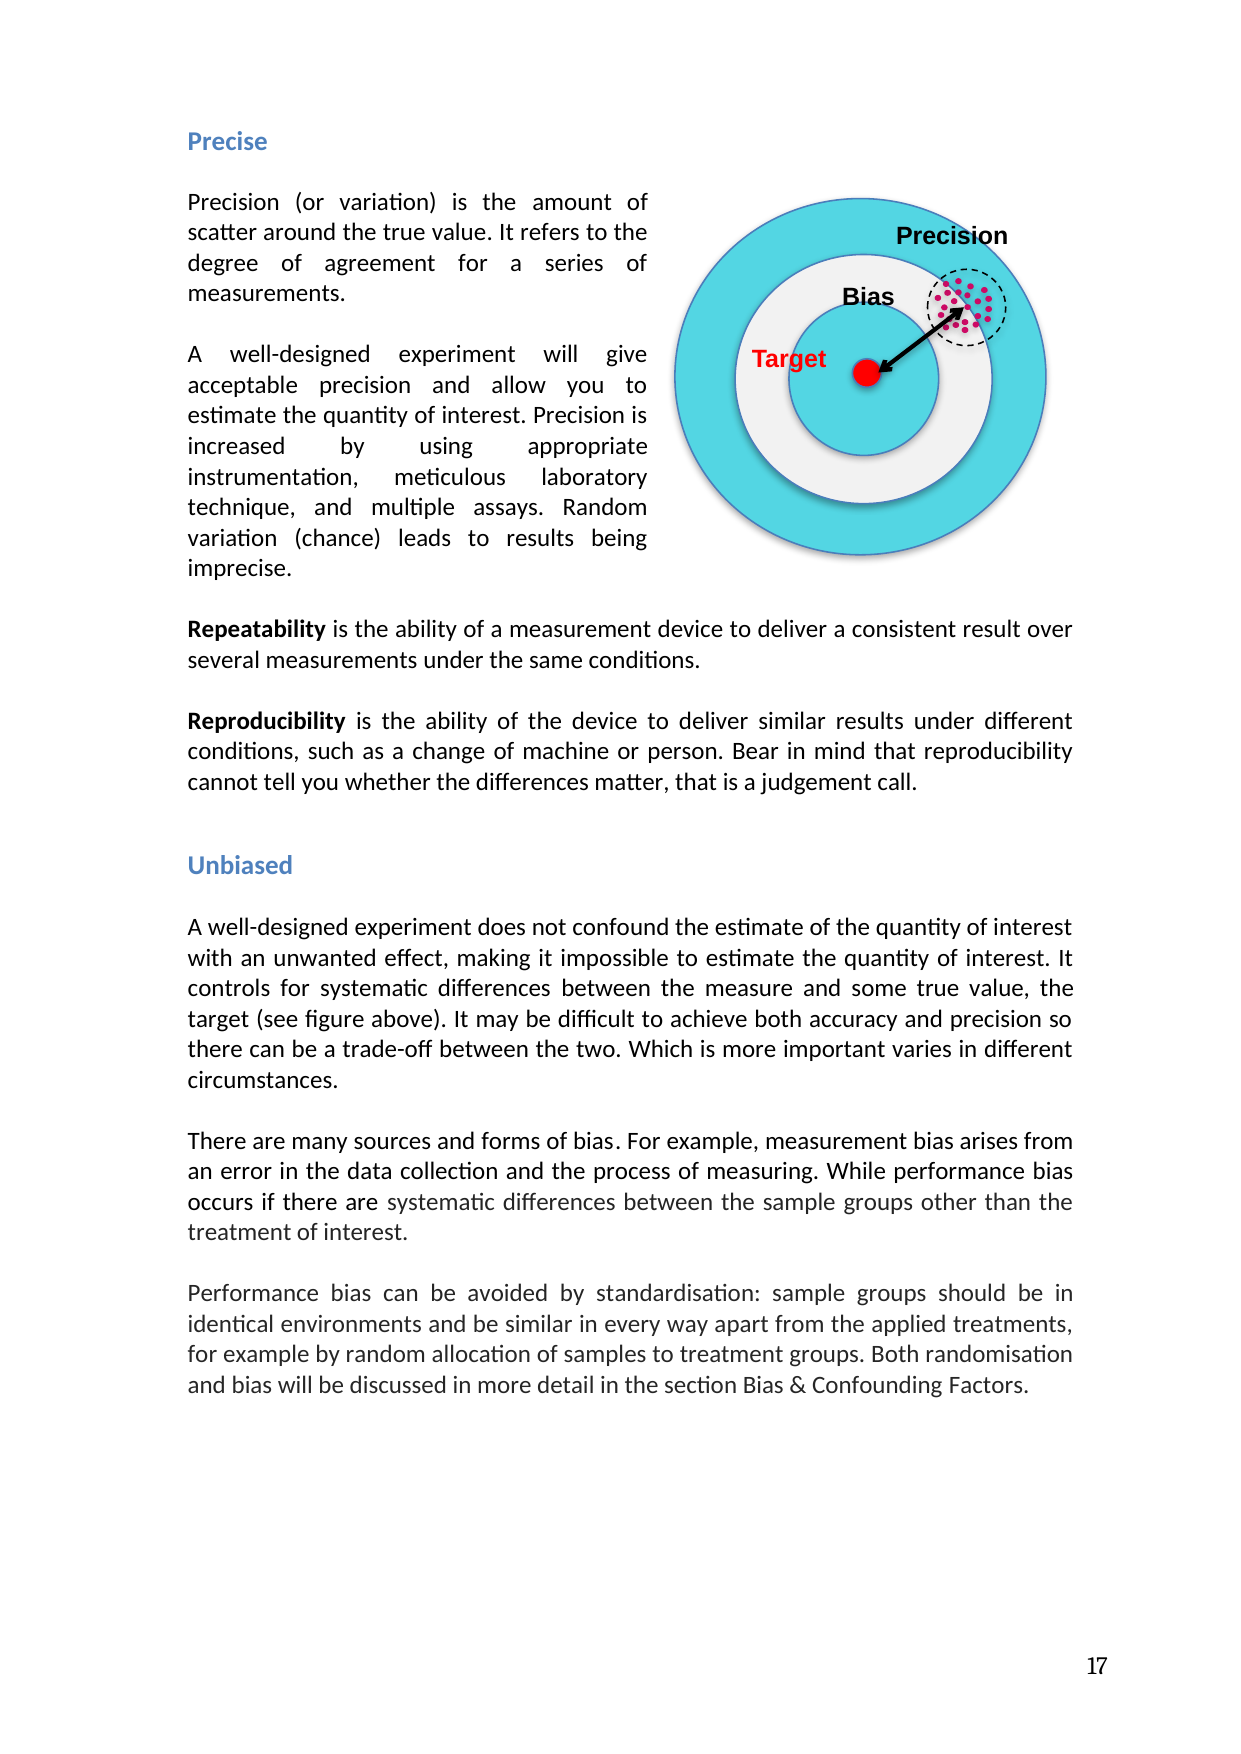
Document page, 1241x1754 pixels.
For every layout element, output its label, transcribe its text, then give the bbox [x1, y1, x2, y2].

text Reproducibility is the ability of the device to deliver similar results under different conditions, such as a change of machine or person. Bear in mind that reproducibility cannot tell you whether the differences matter, that is a judgement call. [187, 705, 1074, 796]
text There are many sources and forms of bias. For example, measurement bias arises from an error in the data collection and the process of measuring. While performance bias occurs if there are systematic differences between the sample groups other than the treatment of interest. [187, 1125, 1074, 1247]
text A well-designed experiment does not confound the estimate of the quantity of interest with an unwanted effect, making it impossible to estimate the quantity of interest. It controls for systematic differences between the measure and some true value, the target (see figure above). It may be difficult to achieve both accuracy and precision so there can be a trade-off between the two. Which is more important varies in different circumstances. [187, 911, 1074, 1094]
subtitle Unbiased [187, 848, 1074, 881]
text Performance bias can be avoided by standardisation: sample groups should be in identical environments and be similar in every way apart from the applied treatments, for example by random allocation of samples to treatment groups. Both randomisation and bias will be discussed in more detail in the section Bias & Confounding Factors. [187, 1278, 1074, 1400]
subtitle Precise [187, 124, 1074, 157]
text A well-designed experiment will give acceptable precision and allow you to estimate the quantity of interest. Precision is increased by using appropriate instrumentation, meticulous laboratory technique, and multiple assays. Random variation (chance) leads to results being imprecise. [187, 339, 1074, 583]
text Repeatability is the ability of a measurement device to deliver a consistent result over several measurements under the same conditions. [187, 613, 1074, 674]
text Precision (or variation) is the amount of scatter around the true value. It refers to the degree of agreement for a series of measurements. [187, 186, 1074, 308]
